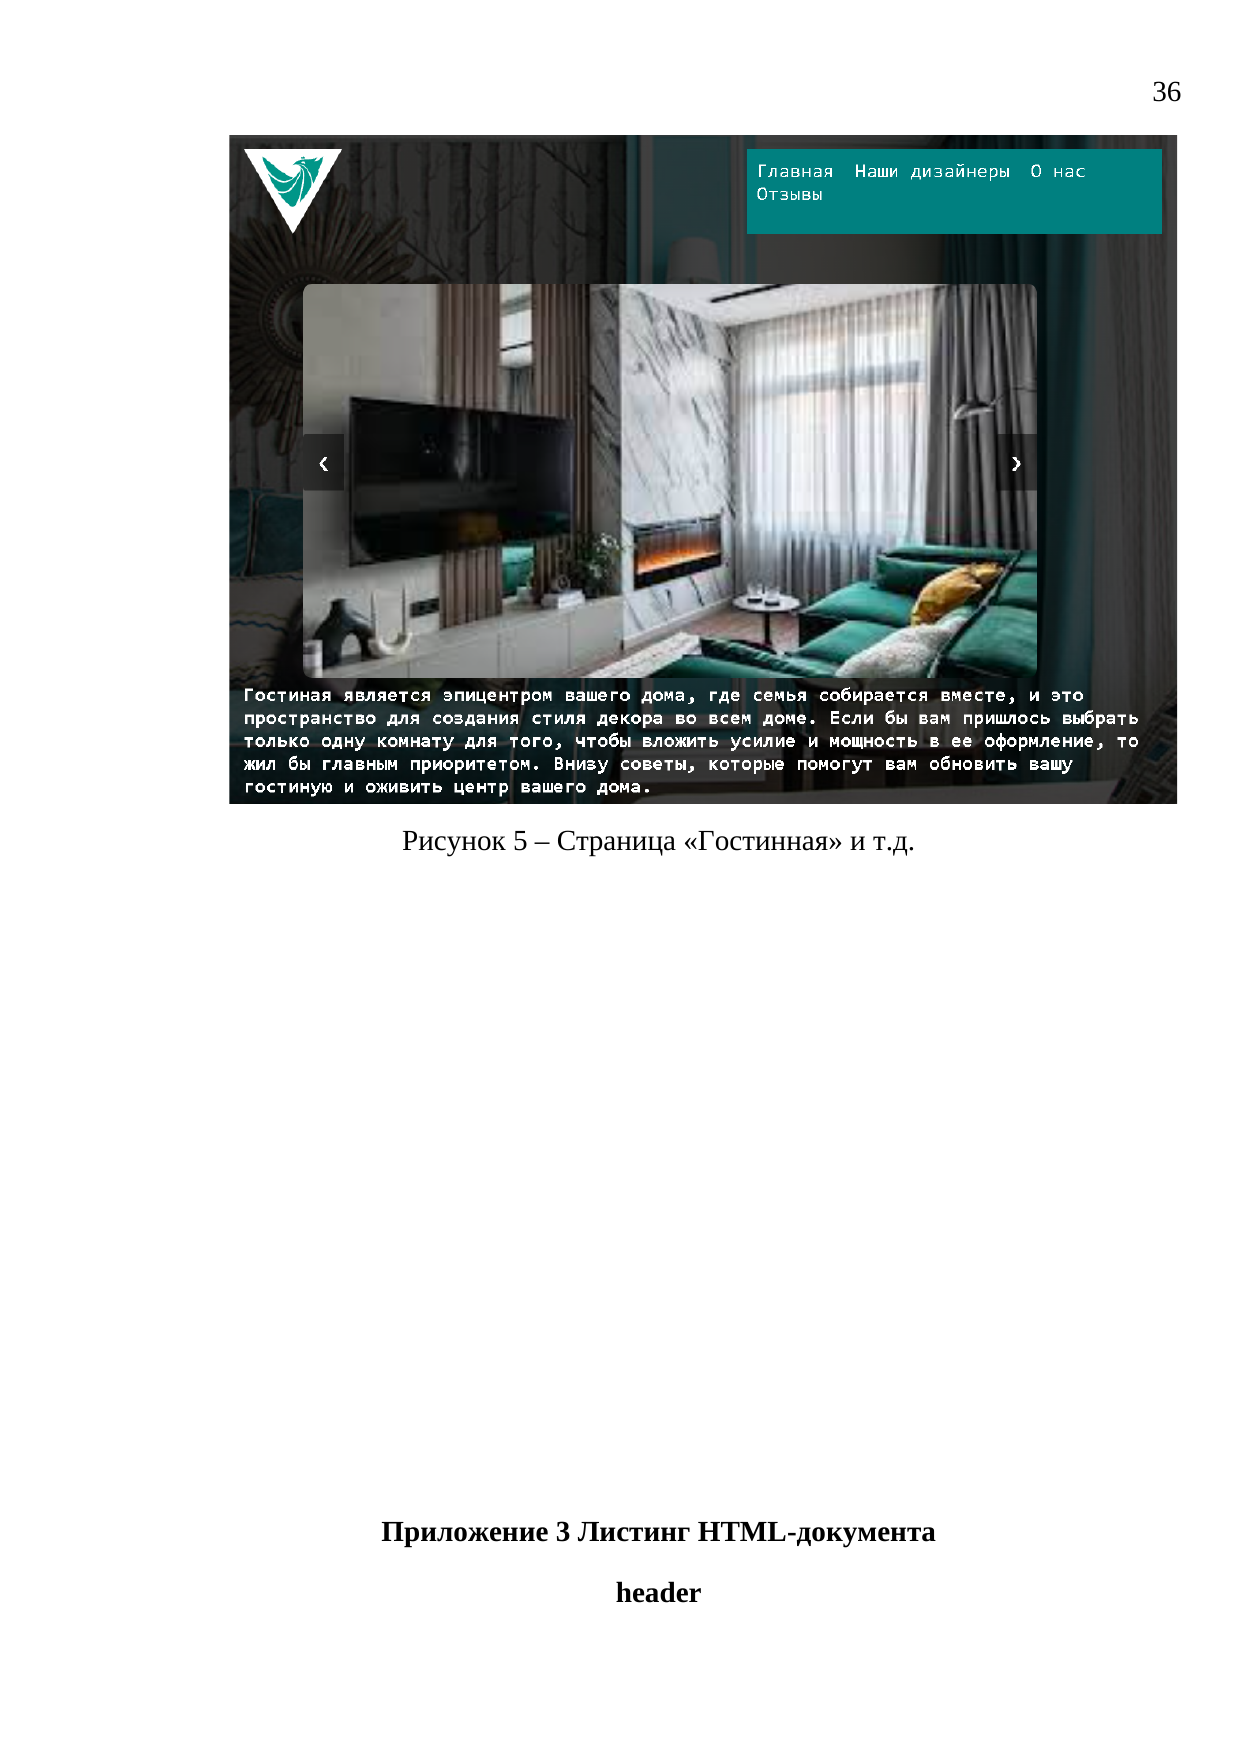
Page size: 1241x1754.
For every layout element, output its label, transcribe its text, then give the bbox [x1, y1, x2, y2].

subtitle Приложение 3 Листинг HTML-документа [136, 1514, 1181, 1548]
text header [136, 1575, 1181, 1609]
text Рисунок 5 – Страница «Гостинная» и т.д. [136, 823, 1181, 857]
picture [229, 135, 1178, 804]
